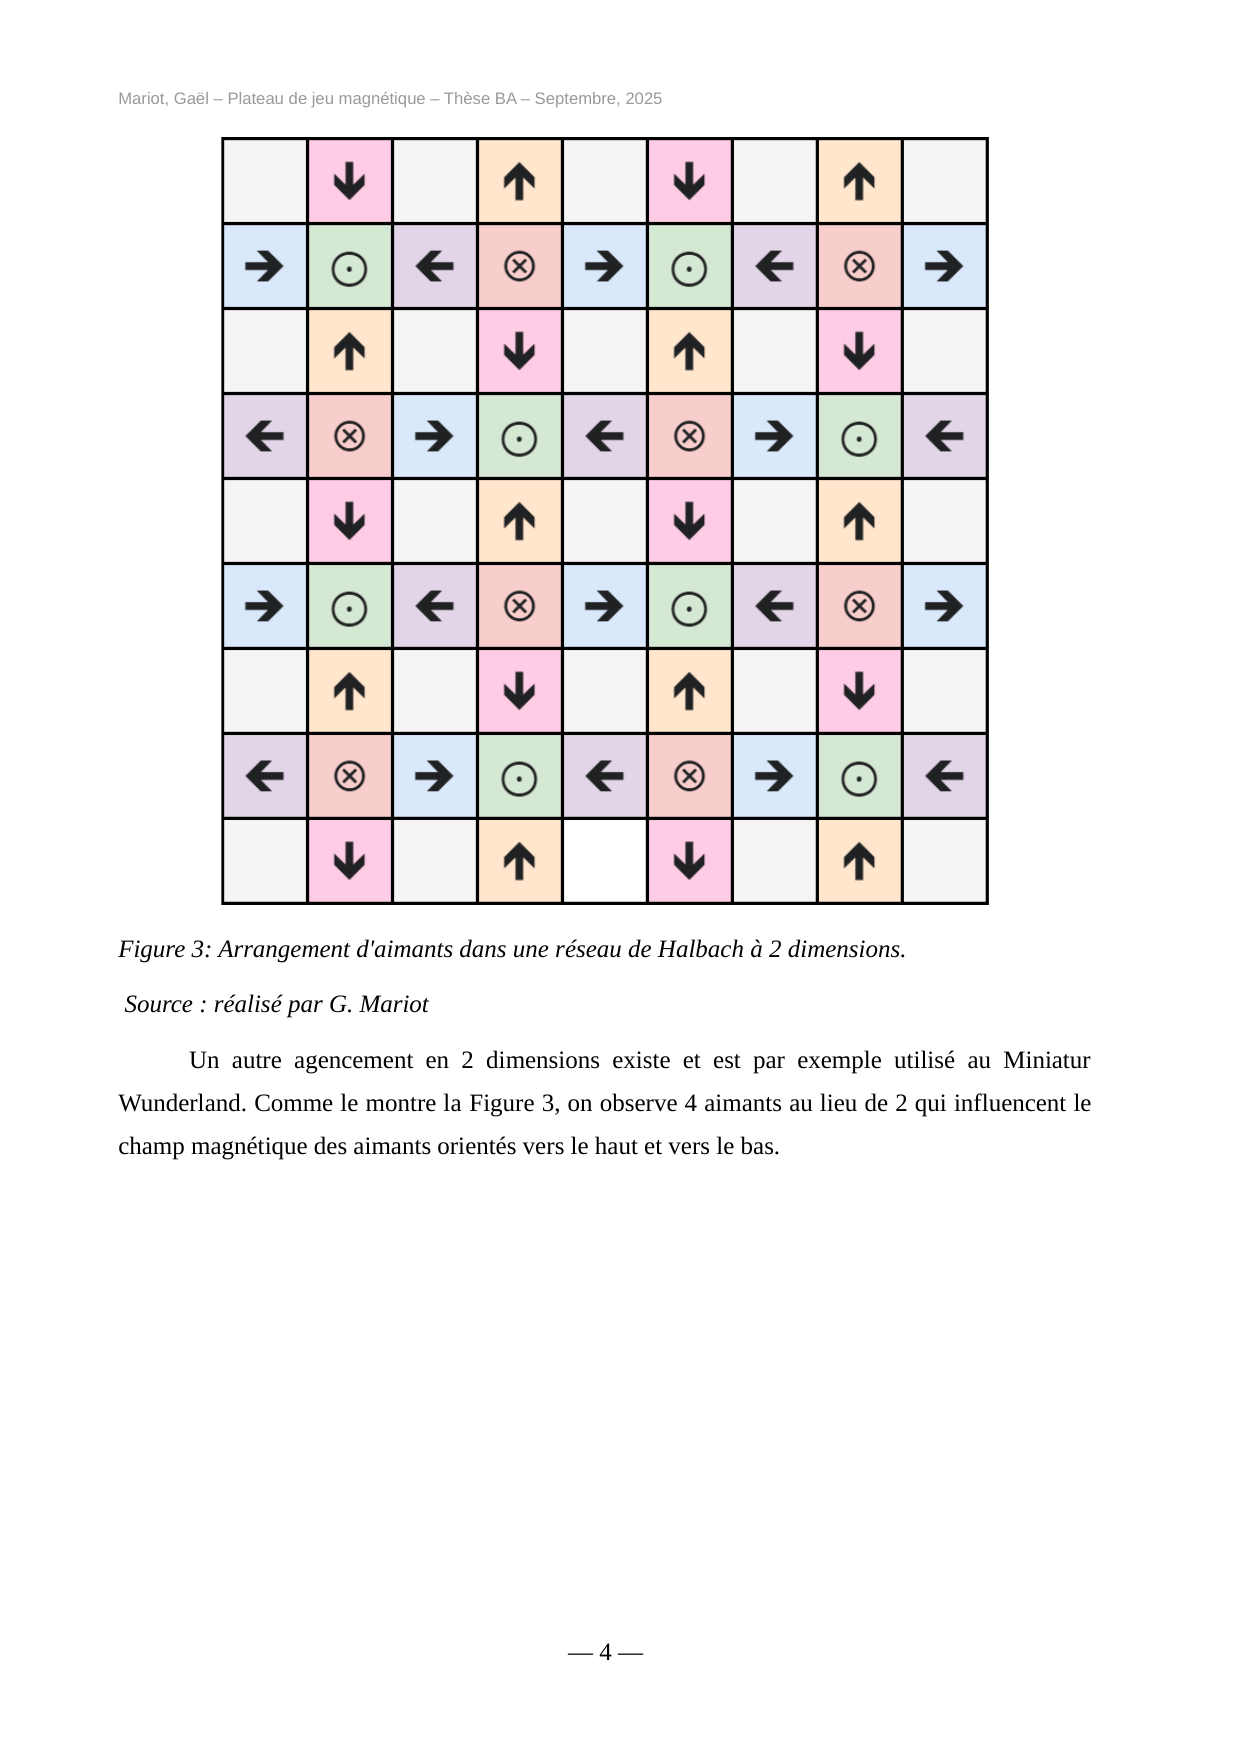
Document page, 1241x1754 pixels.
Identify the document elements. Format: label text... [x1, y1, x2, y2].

text Source : réalisé par G. Mariot [118, 989, 1093, 1018]
picture [221, 137, 990, 905]
text Figure 3: Arrangement d'aimants dans une réseau de Halbach à 2 dimensions. [118, 934, 1093, 962]
text Un autre agencement en 2 dimensions existe et est par exemple utilisé au Miniatur Wunderland. Comme le montre la Figure 3, on observe 4 aimants au lieu de 2 qui influencent le champ magnétique des aimants orientés vers le haut et vers le bas. [118, 1045, 1093, 1160]
